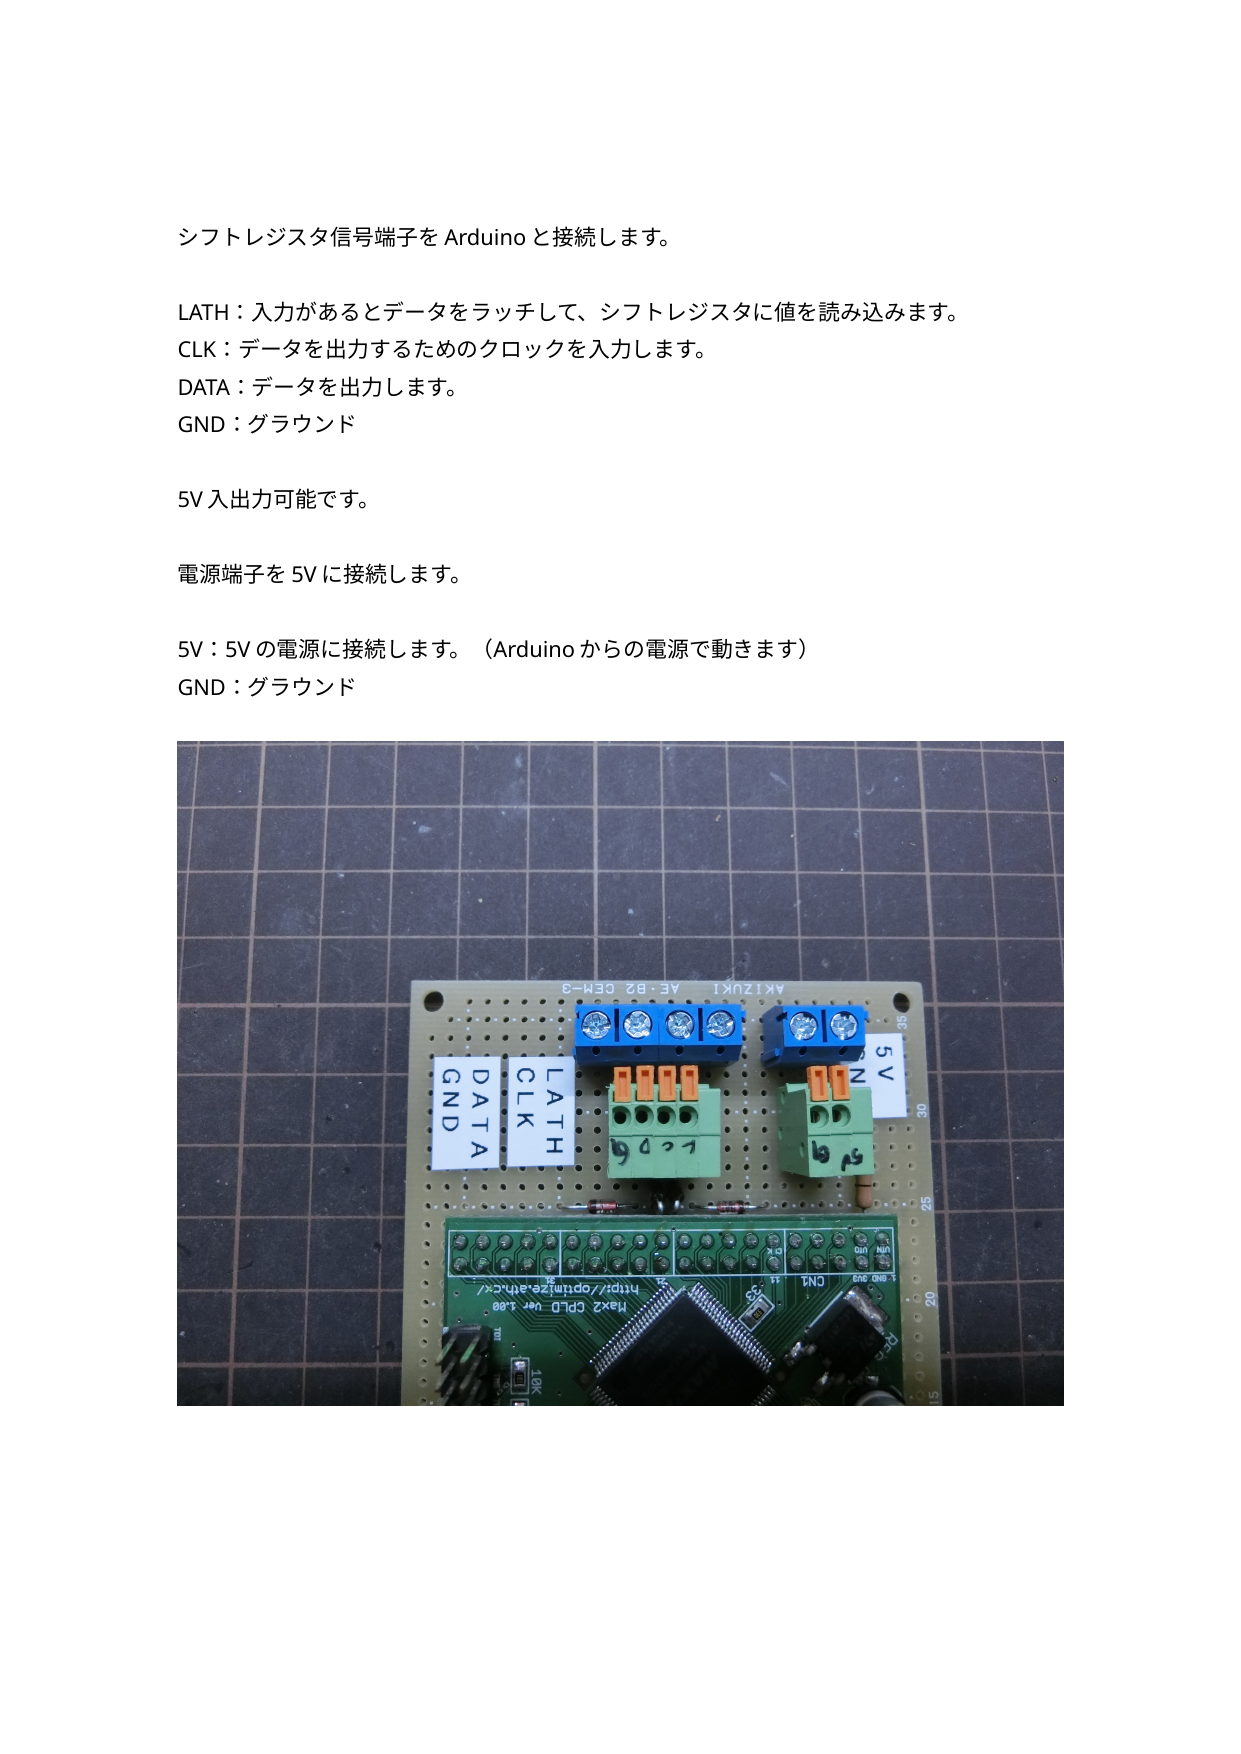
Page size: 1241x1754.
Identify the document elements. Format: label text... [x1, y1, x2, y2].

text 電源端子を5Vに接続します。 [177, 554, 1063, 592]
text DATA：データを出力します。 [177, 367, 1063, 404]
text GND：グラウンド [177, 667, 1063, 704]
text 5V入出力可能です。 [177, 479, 1063, 517]
text シフトレジスタ信号端子をArduinoと接続します。 [177, 217, 1063, 254]
text 5V：5Vの電源に接続します。（Arduinoからの電源で動きます） [177, 629, 1063, 667]
picture [177, 741, 1064, 1406]
text GND：グラウンド [177, 404, 1063, 442]
text LATH：入力があるとデータをラッチして、シフトレジスタに値を読み込みます。 [177, 292, 1063, 329]
text CLK：データを出力するためのクロックを入力します。 [177, 329, 1063, 367]
